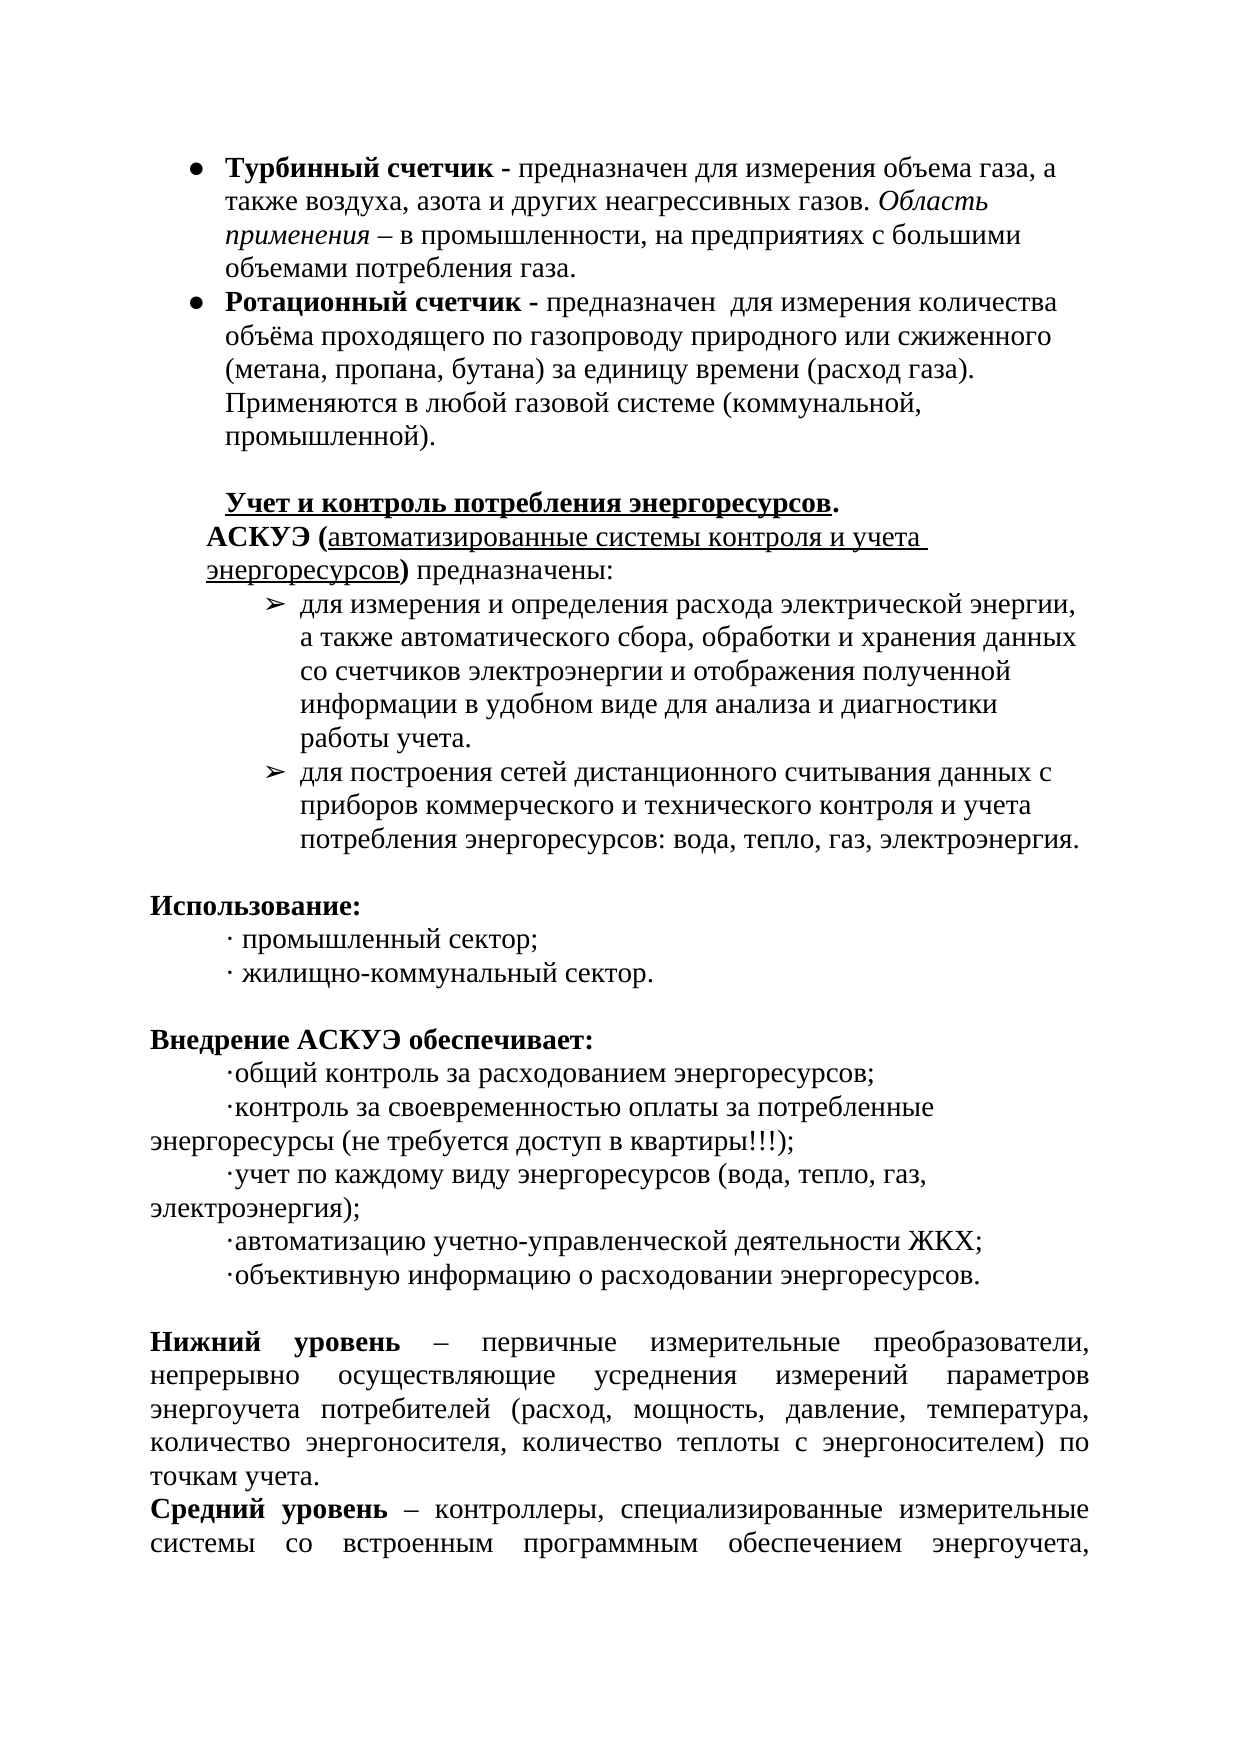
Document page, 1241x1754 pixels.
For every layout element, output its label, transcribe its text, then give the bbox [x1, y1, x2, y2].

text · промышленный сектор; [150, 921, 1090, 955]
list Турбинный счетчик - предназначен для измерения объема газа, а также воздуха, азота и других неагрессивных газов. Область применения – в промышленности, на предприятиях с большими объемами потребления газа. [187, 150, 1090, 284]
text Использование: [150, 888, 1090, 921]
list для построения сетей дистанционного считывания данных с приборов коммерческого и технического контроля и учета потребления энергоресурсов: вода, тепло, газ, электроэнергия. [262, 754, 1090, 854]
text АСКУЭ (автоматизированные системы контроля и учета энергоресурсов) предназначены: [206, 519, 1090, 586]
text Внедрение АСКУЭ обеспечивает: [150, 1022, 1090, 1056]
text ·общий контроль за расходованием энергоресурсов; [150, 1056, 1090, 1089]
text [150, 1492, 1090, 1559]
text ·контроль за своевременностью оплаты за потребленные энергоресурсы (не требуется доступ в квартиры!!!); [150, 1089, 1090, 1156]
list Ротационный счетчик - предназначен для измерения количества объёма проходящего по газопроводу природного или сжиженного (метана, пропана, бутана) за единицу времени (расход газа). Применяются в любой газовой системе (коммунальной, промышленной). [187, 284, 1090, 452]
text Учет и контроль потребления энергоресурсов. [225, 485, 1090, 519]
list для измерения и определения расхода электрической энергии, а также автоматического сбора, обработки и хранения данных со счетчиков электроэнергии и отображения полученной информации в удобном виде для анализа и диагностики работы учета. [262, 586, 1090, 754]
text Нижний уровень – первичные измерительные преобразователи, непрерывно осуществляющие усреднения измерений параметров энергоучета потребителей (расход, мощность, давление, температура, количество энергоносителя, количество теплоты с энергоносителем) по точкам учета. [150, 1324, 1090, 1492]
text ·учет по каждому виду энергоресурсов (вода, тепло, газ, электроэнергия); [150, 1156, 1090, 1223]
text ·объективную информацию о расходовании энергоресурсов. [150, 1257, 1090, 1290]
text ·автоматизацию учетно-управленческой деятельности ЖКХ; [150, 1223, 1090, 1257]
text · жилищно-коммунальный сектор. [150, 955, 1090, 988]
